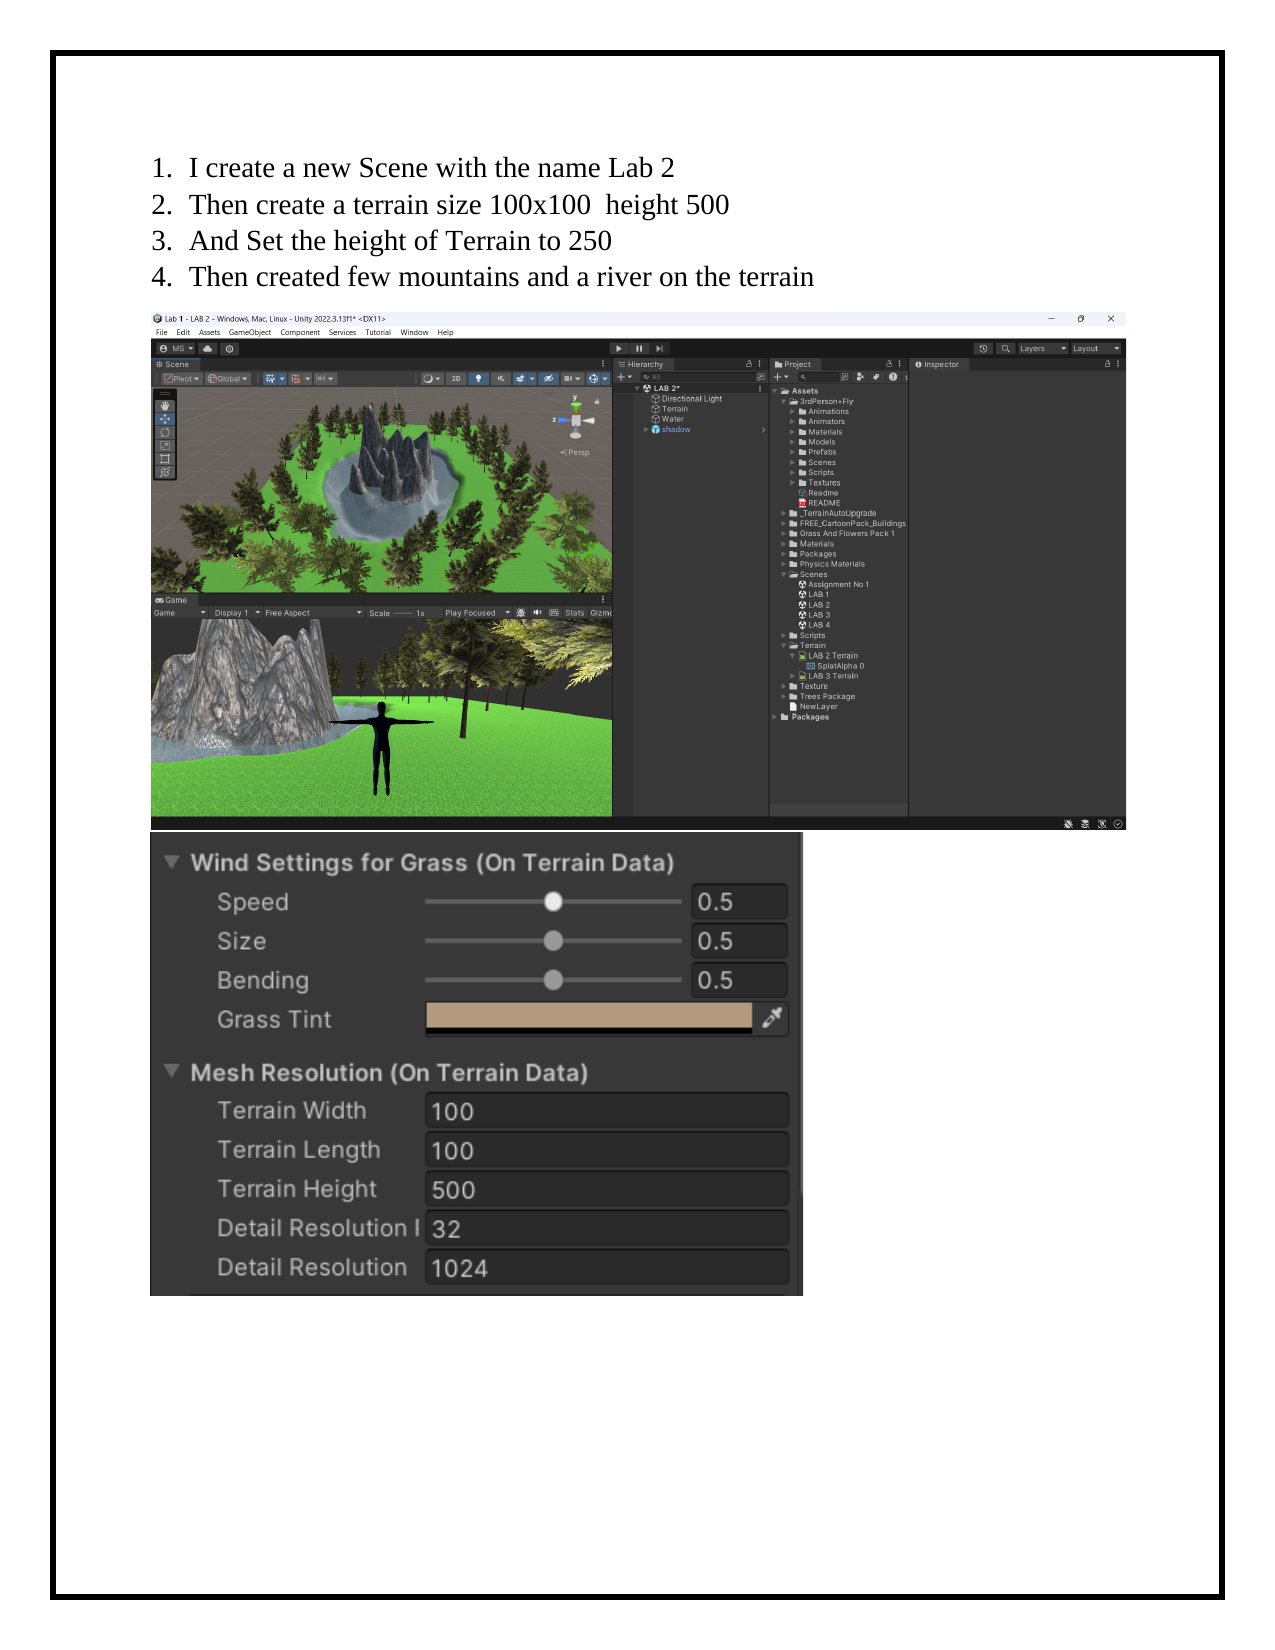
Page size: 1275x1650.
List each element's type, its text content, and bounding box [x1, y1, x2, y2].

list And Set the height of Terrain to 250 [151, 223, 1125, 257]
picture [151, 312, 1127, 830]
list I create a new Scene with the name Lab 2 [151, 150, 944, 183]
picture [150, 832, 804, 1296]
list Then created few mountains and a river on the terrain [151, 259, 1125, 293]
list Then create a terrain size 100x100 height 500 [151, 187, 1125, 220]
